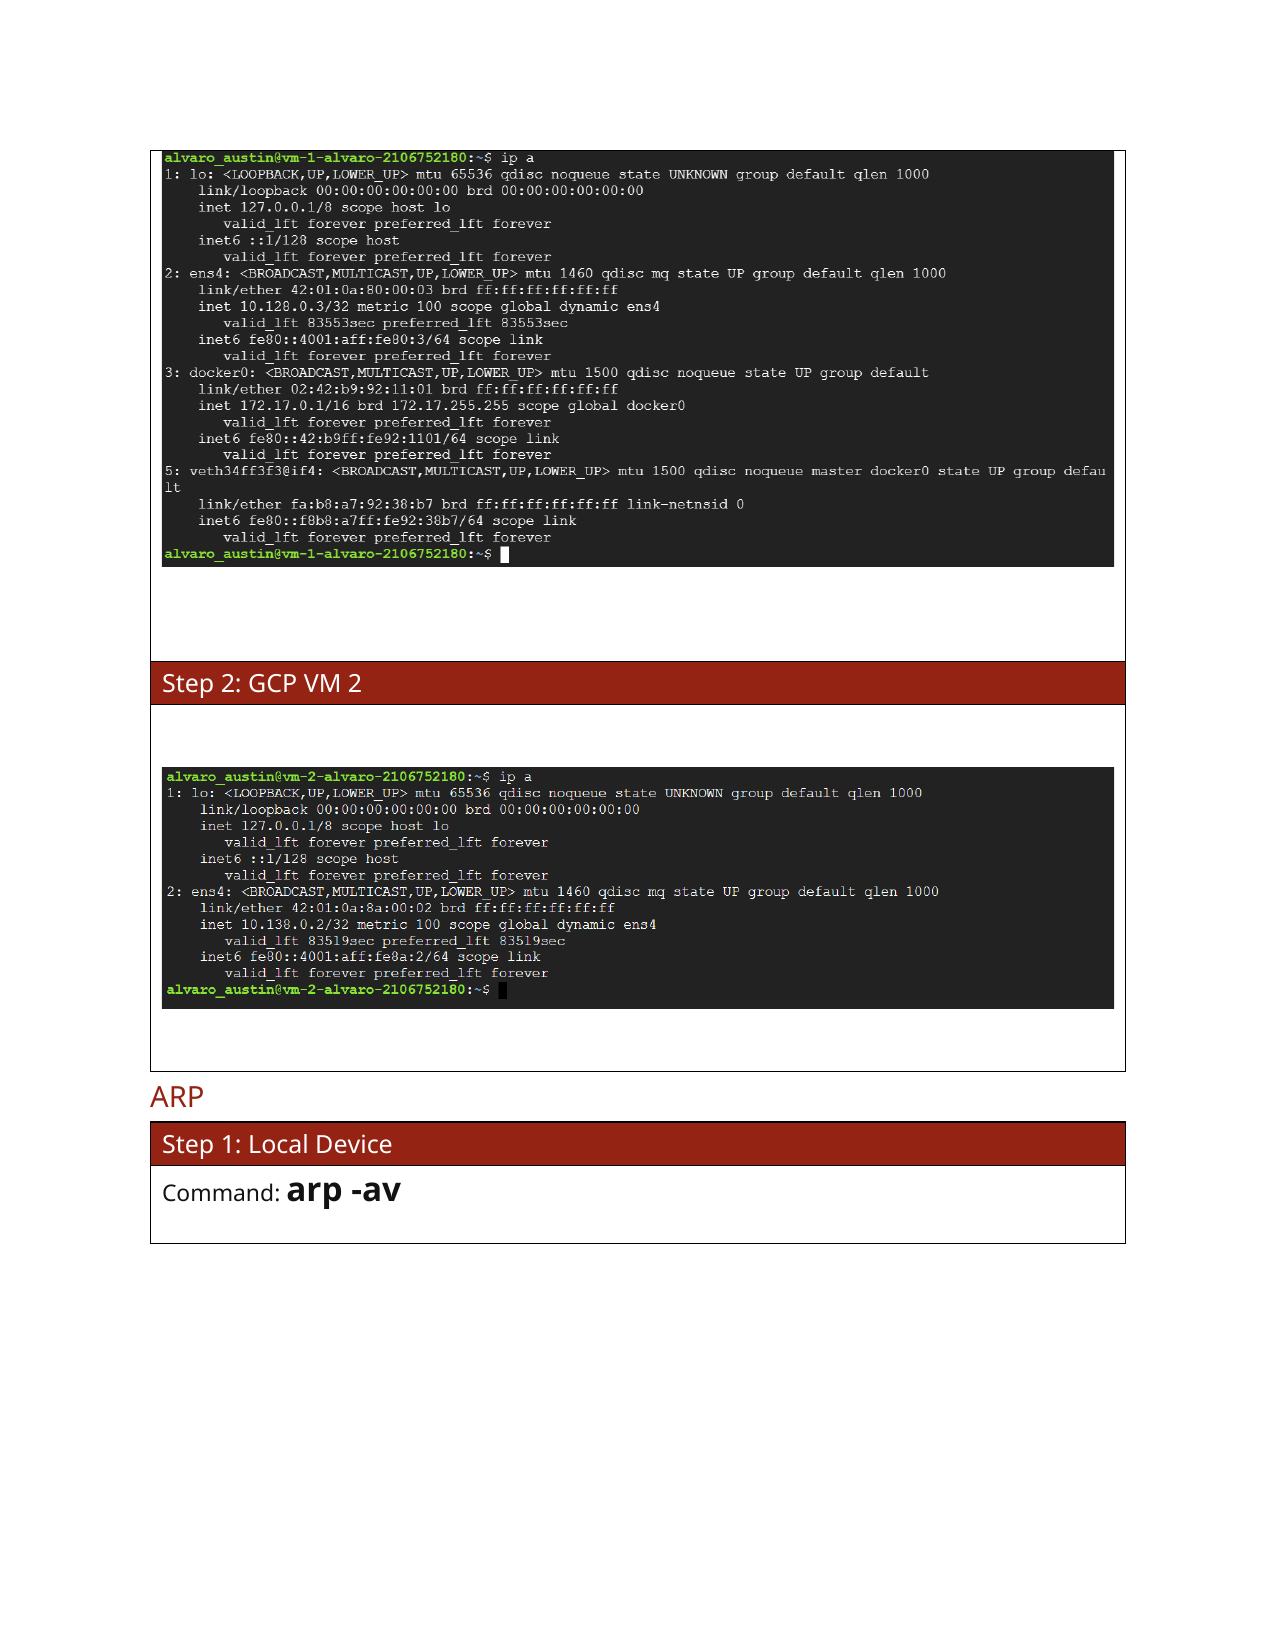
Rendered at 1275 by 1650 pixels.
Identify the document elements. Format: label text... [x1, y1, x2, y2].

subtitle ARP [150, 1076, 1125, 1116]
table_cell [151, 151, 1125, 661]
table_cell Step 2: GCP VM 2 [151, 662, 1125, 704]
table_cell Command: arp -av [151, 1166, 1125, 1243]
table_cell [151, 705, 1125, 1071]
table_header Step 1: Local Device [151, 1123, 1125, 1165]
picture [161, 767, 1115, 1009]
picture [161, 151, 1115, 567]
